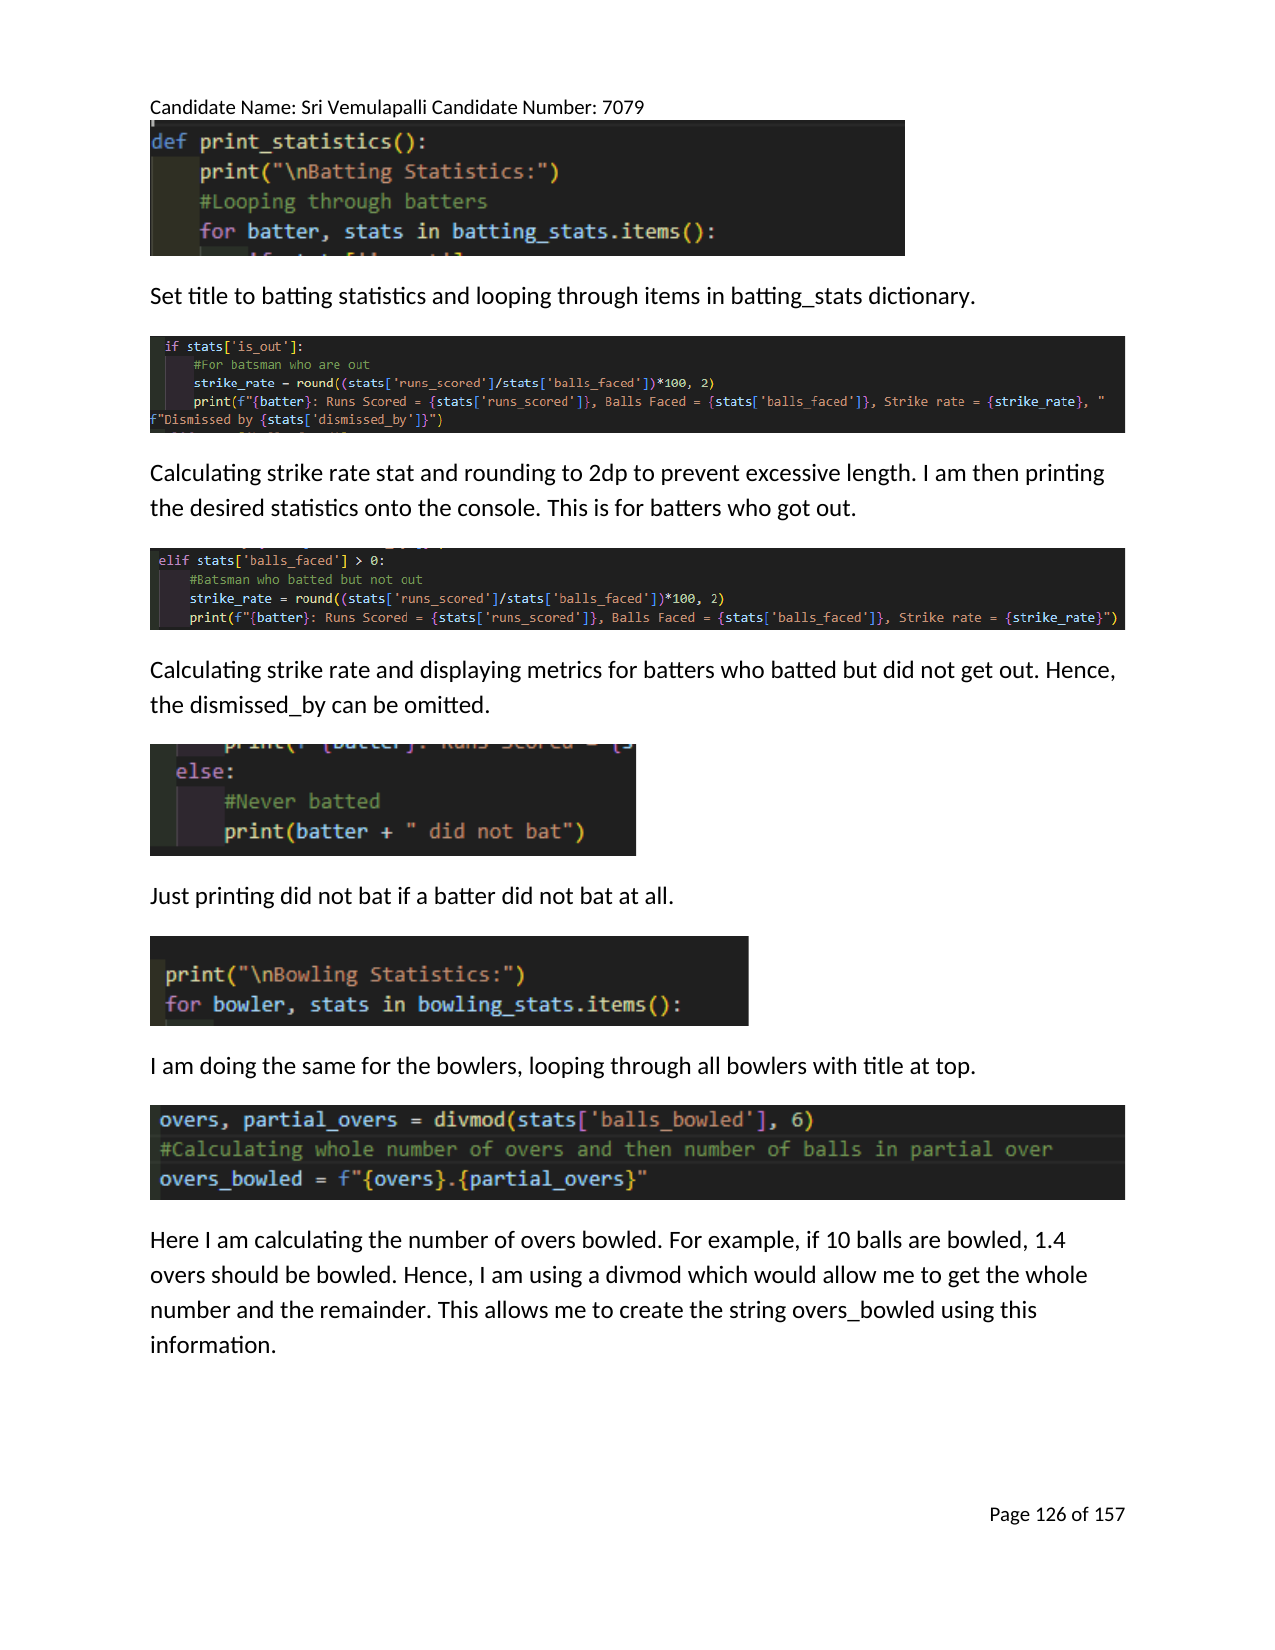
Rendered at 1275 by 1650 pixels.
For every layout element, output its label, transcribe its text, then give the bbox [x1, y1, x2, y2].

picture [150, 744, 637, 856]
text Here I am calculating the number of overs bowled. For example, if 10 balls are bowled, 1.4 overs should be bowled. Hence, I am using a divmod which would allow me to get the whole number and the remainder. This allows me to create the string overs_bowled using this information. [150, 1224, 1125, 1360]
picture [150, 936, 749, 1026]
picture [150, 1105, 1125, 1200]
picture [150, 548, 1125, 630]
picture [150, 120, 905, 256]
text Calculating strike rate and displaying metrics for batters who batted but did not get out. Hence, the dismissed_by can be omitted. [150, 654, 1125, 719]
text Set title to batting statistics and looping through items in batting_stats dictionary. [150, 281, 1125, 311]
picture [150, 336, 1125, 433]
text Calculating strike rate stat and rounding to 2dp to prevent excessive length. I am then printing the desired statistics onto the console. This is for batters who got out. [150, 457, 1125, 523]
text Just printing did not bat if a batter did not bat at all. [150, 880, 1125, 911]
text I am doing the same for the bowlers, looping through all bowlers with title at top. [150, 1050, 1125, 1080]
